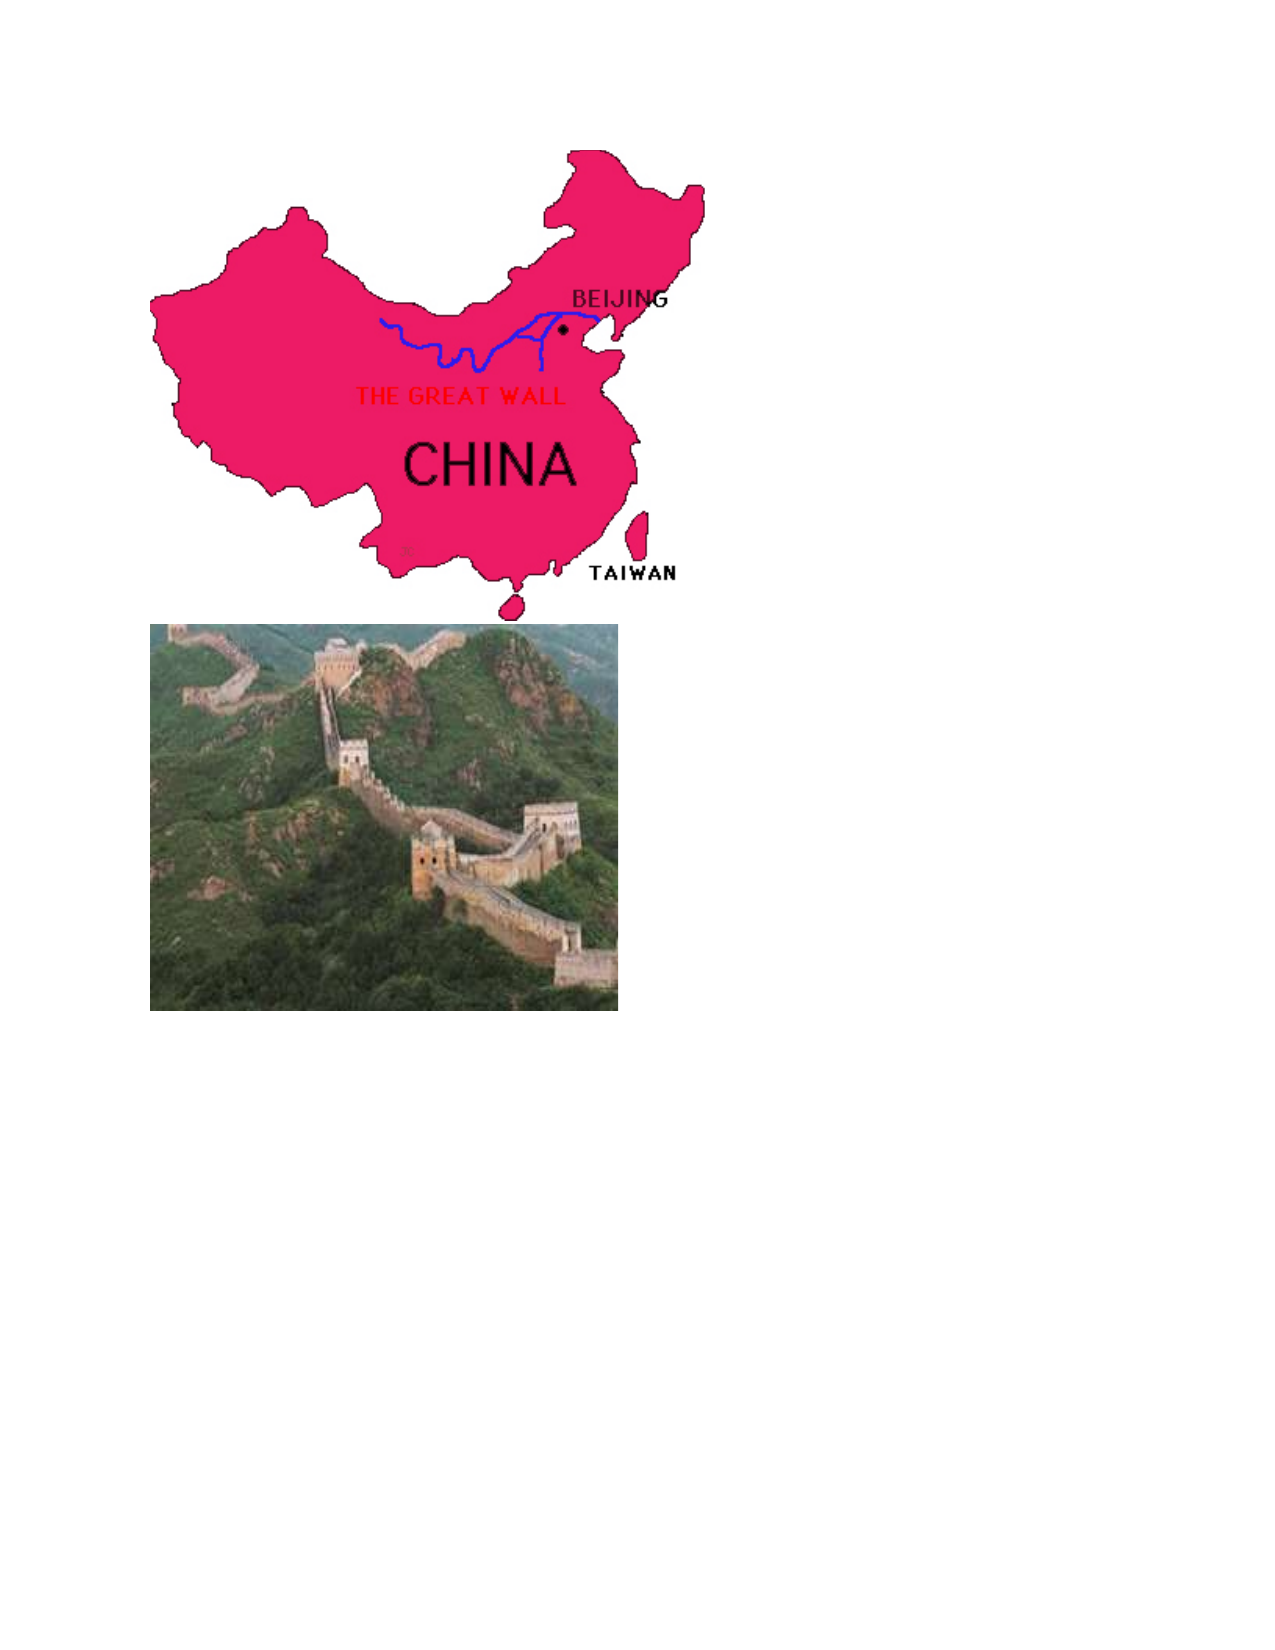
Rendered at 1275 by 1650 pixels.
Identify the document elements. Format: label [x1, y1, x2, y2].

picture [150, 624, 619, 1011]
picture [150, 150, 705, 621]
